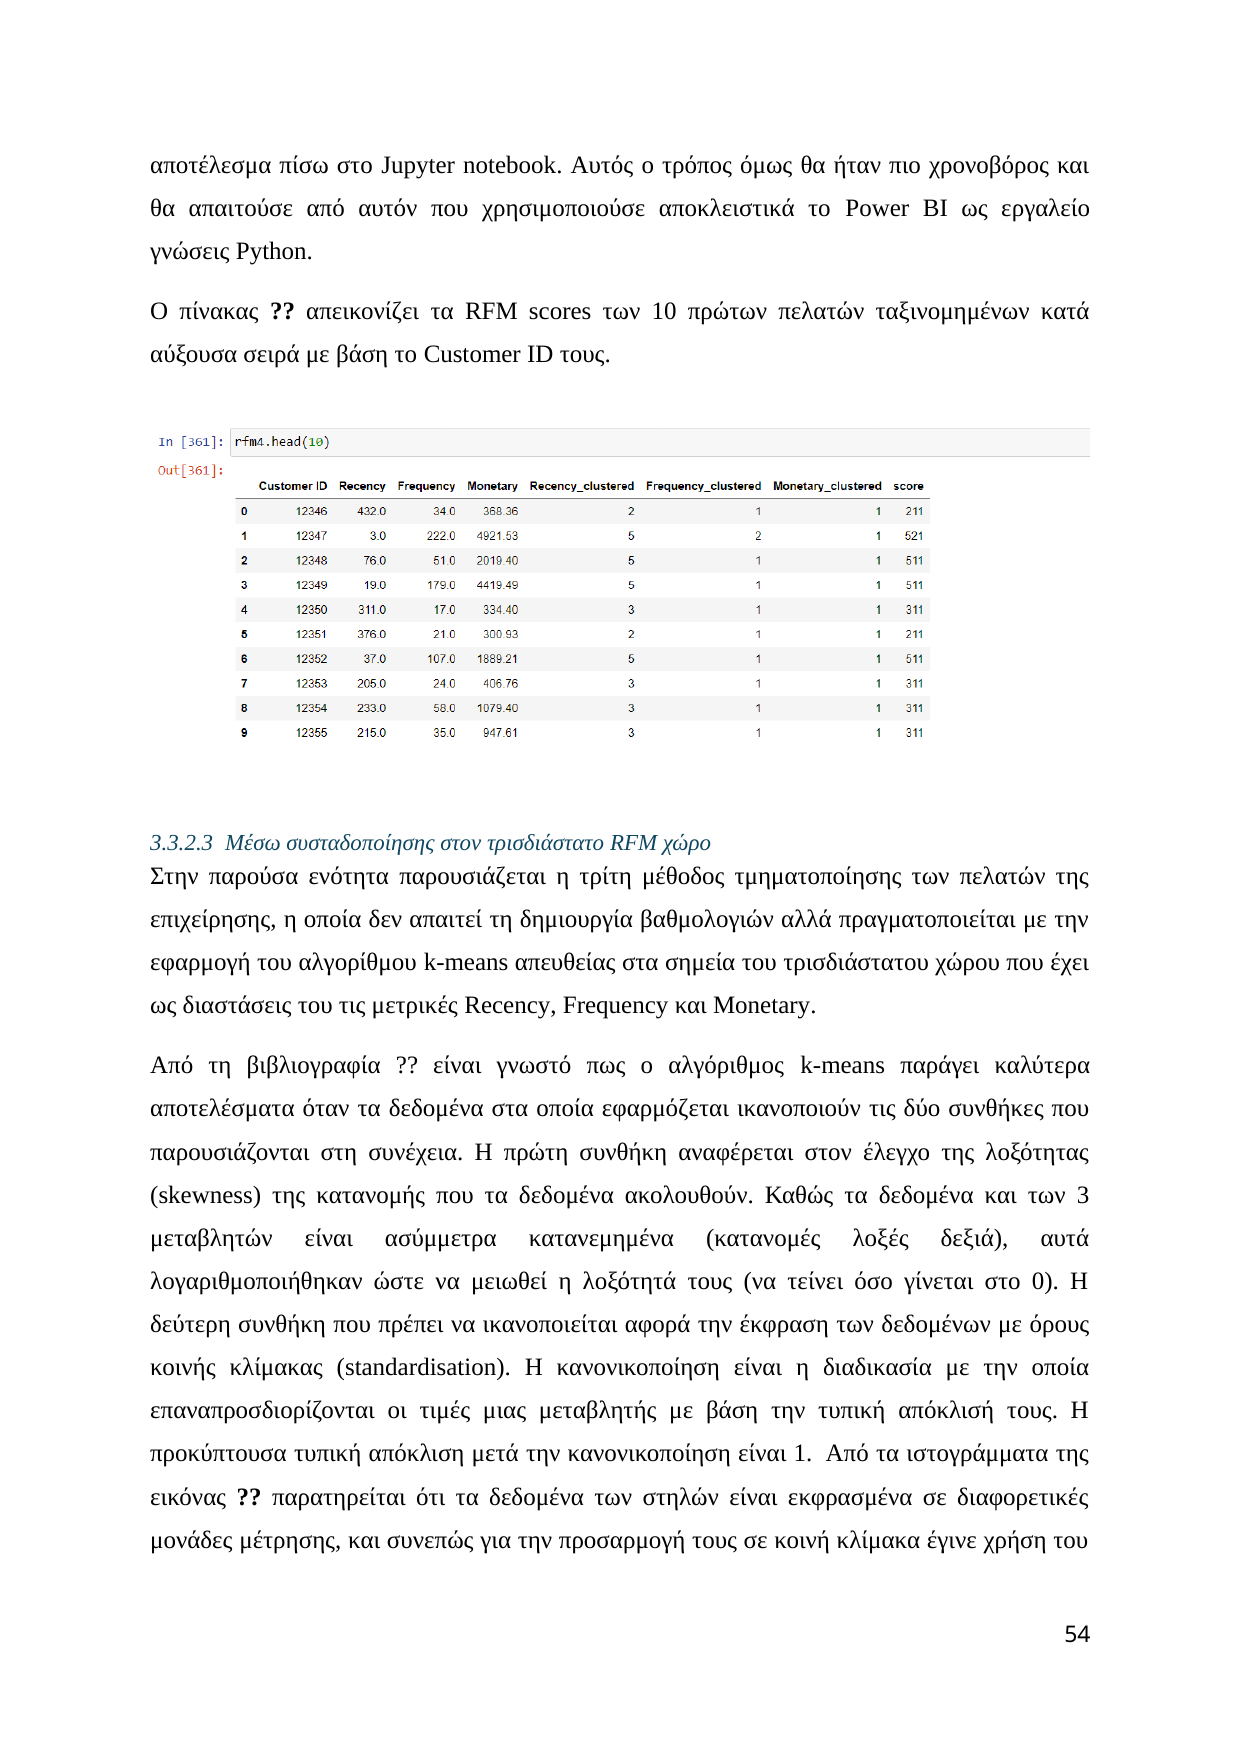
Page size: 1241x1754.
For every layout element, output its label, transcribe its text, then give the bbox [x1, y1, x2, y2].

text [150, 150, 1090, 265]
picture [150, 425, 1091, 754]
list Ο πίνακας ?? απεικονίζει τα RFM scores των 10 πρώτων πελατών ταξινομημένων κατά αύξουσα σειρά με βάση το Customer ID τους. [150, 296, 1090, 368]
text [150, 1050, 1090, 1553]
subtitle Μέσω συσταδοποίησης στον τρισδιάστατο RFM χώρο [150, 828, 1090, 855]
text Στην παρούσα ενότητα παρουσιάζεται η τρίτη μέθοδος τμηματοποίησης των πελατών της επιχείρησης, η οποία δεν απαιτεί τη δημιουργία βαθμολογιών αλλά πραγματοποιείται με την εφαρμογή του αλγορίθμου k-means απευθείας στα σημεία του τρισδιάστατου χώρου που έχει ως διαστάσεις του τις μετρικές Recency, Frequency και Monetary. [150, 861, 1090, 1019]
